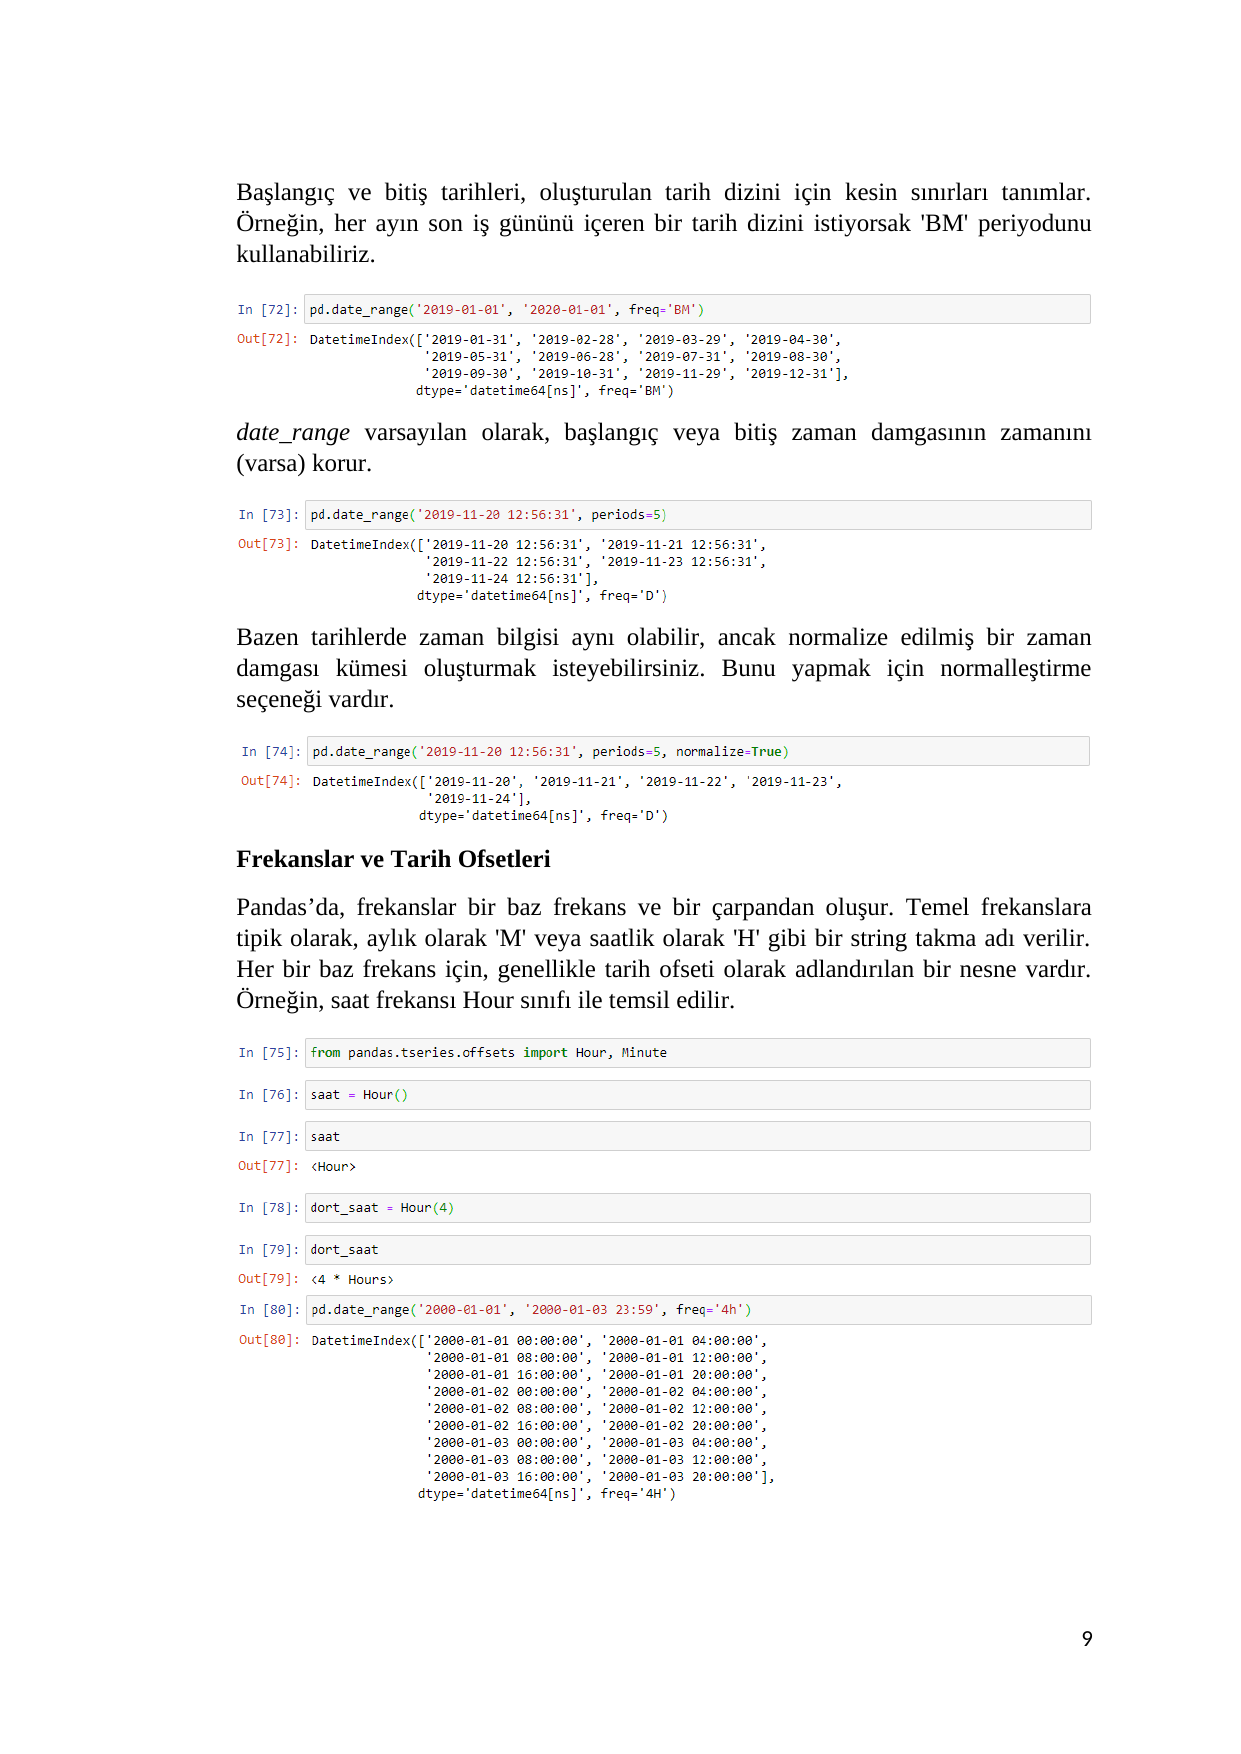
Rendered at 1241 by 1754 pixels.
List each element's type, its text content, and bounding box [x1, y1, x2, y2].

picture [236, 1033, 1093, 1288]
text Bazen tarihlerde zaman bilgisi aynı olabilir, ancak normalize edilmiş bir zaman damgası kümesi oluşturmak isteyebilirsiniz. Bunu yapmak için normalleştirme seçeneği vardır. [236, 622, 1092, 713]
text Frekanslar ve Tarih Ofsetleri [236, 844, 1092, 873]
picture [236, 1290, 1093, 1506]
picture [236, 732, 1091, 826]
text Başlangıç ve bitiş tarihleri, oluşturulan tarih dizini için kesin sınırları tanımlar. Örneğin, her ayın son iş gününü içeren bir tarih dizini istiyorsak 'BM' periyodunu kullanabiliriz. [236, 177, 1092, 268]
picture [236, 495, 1093, 604]
text Pandas’da, frekanslar bir baz frekans ve bir çarpandan oluşur. Temel frekanslara tipik olarak, aylık olarak 'M' veya saatlik olarak 'H' gibi bir string takma adı verilir. Her bir baz frekans için, genellikle tarih ofseti olarak adlandırılan bir nesne vardır. Örneğin, saat frekansı Hour sınıfı ile temsil edilir. [236, 892, 1092, 1014]
text date_range varsayılan olarak, başlangıç veya bitiş zaman damgasının zamanını (varsa) korur. [236, 417, 1092, 477]
picture [236, 287, 1093, 398]
